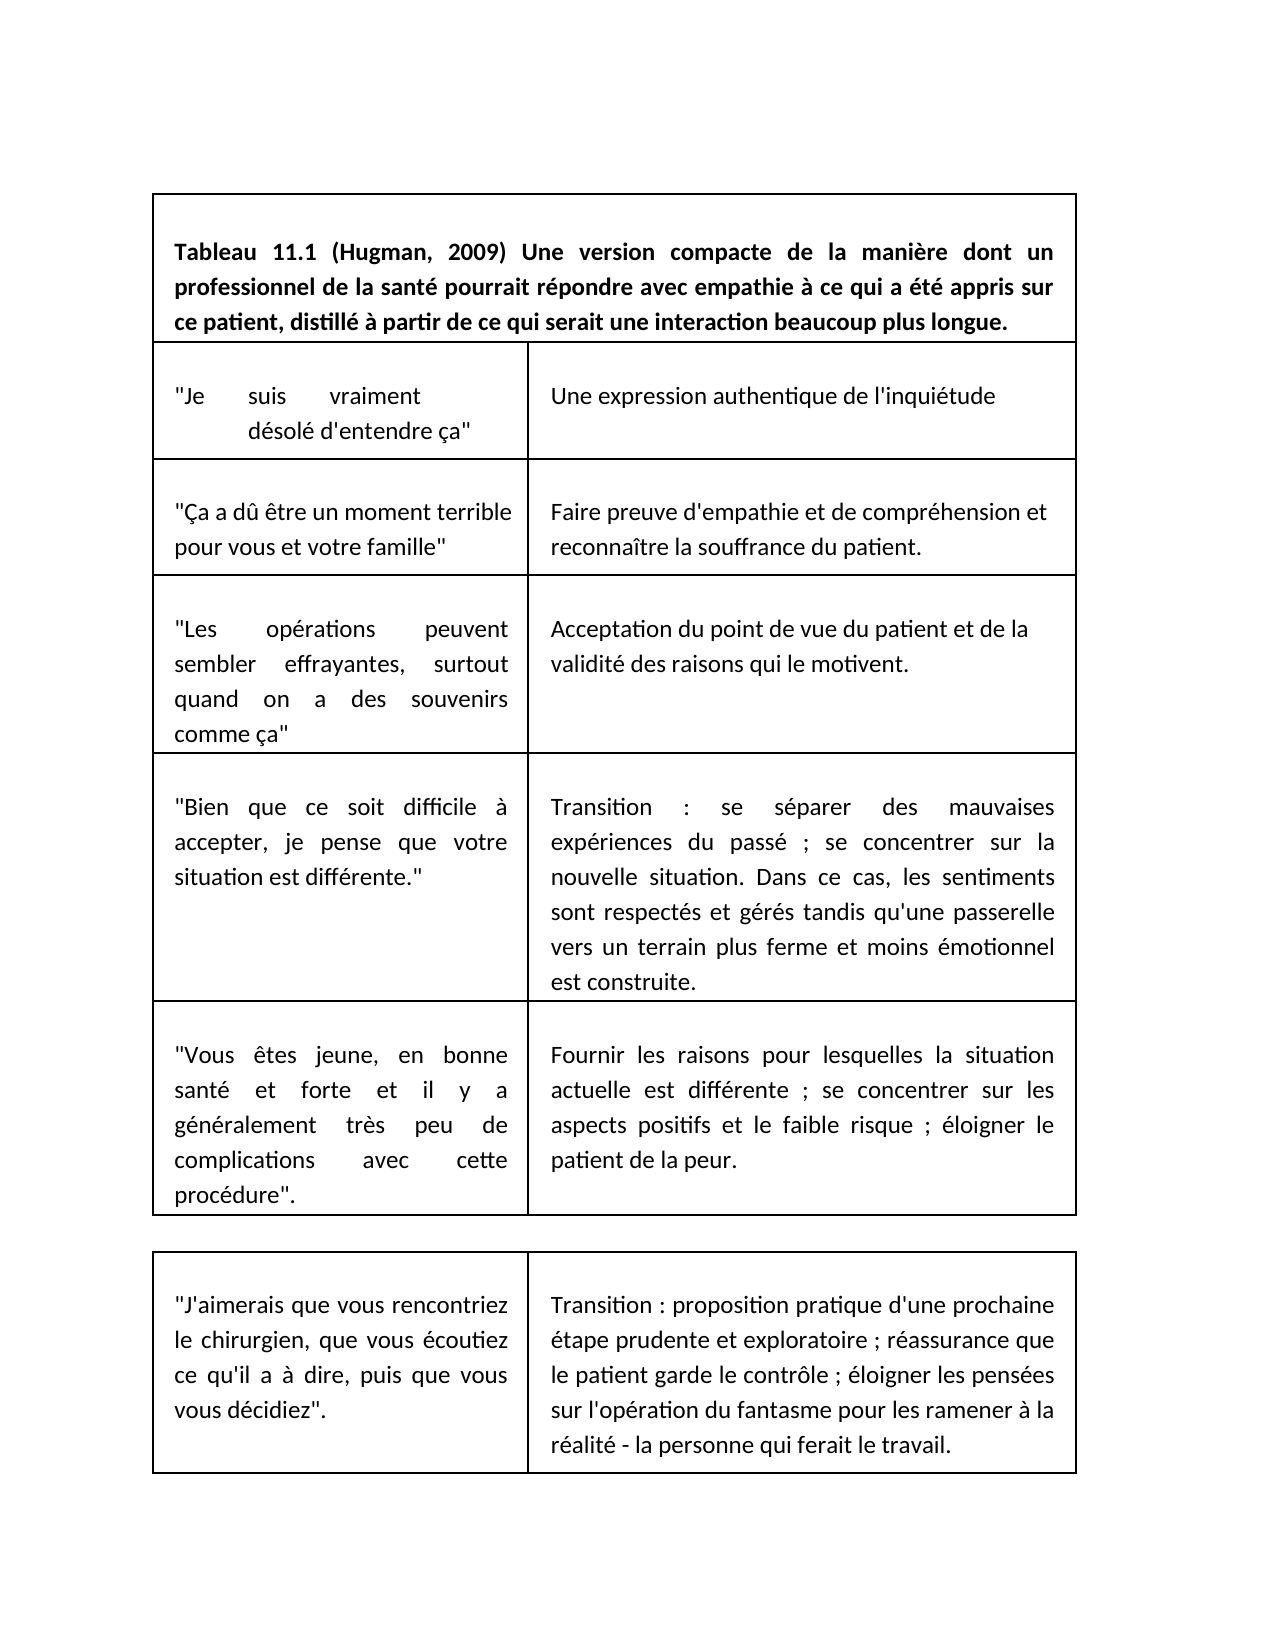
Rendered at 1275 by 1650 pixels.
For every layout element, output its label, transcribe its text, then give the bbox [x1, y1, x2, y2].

table_cell "Ça a dû être un moment terrible pour vous et votre famille" [154, 460, 527, 574]
table_cell Acceptation du point de vue du patient et de la validité des raisons qui le motivent. [529, 576, 1075, 752]
table_cell "Les opérations peuvent sembler effrayantes, surtout quand on a des souvenirs comme ça" [154, 576, 527, 752]
table_cell Transition : se séparer des mauvaises expériences du passé ; se concentrer sur la nouvelle situation. Dans ce cas, les sentiments sont respectés et gérés tandis qu'une passerelle vers un terrain plus ferme et moins émotionnel est construite. [529, 754, 1075, 1000]
table_header "J'aimerais que vous rencontriez le chirurgien, que vous écoutiez ce qu'il a à dire, puis que vous vous décidiez". [154, 1253, 527, 1472]
table_header Tableau 11.1 (Hugman, 2009) Une version compacte de la manière dont un professionnel de la santé pourrait répondre avec empathie à ce qui a été appris sur ce patient, distillé à partir de ce qui serait une interaction beaucoup plus longue. [154, 195, 1075, 341]
table_cell "Bien que ce soit difficile à accepter, je pense que votre situation est différente." [154, 754, 527, 1000]
table_cell "Je suis vraiment désolé d'entendre ça" [154, 343, 527, 457]
table_cell Faire preuve d'empathie et de compréhension et reconnaître la souffrance du patient. [529, 460, 1075, 574]
table_header Transition : proposition pratique d'une prochaine étape prudente et exploratoire ; réassurance que le patient garde le contrôle ; éloigner les pensées sur l'opération du fantasme pour les ramener à la réalité - la personne qui ferait le travail. [529, 1253, 1075, 1472]
table_cell "Vous êtes jeune, en bonne santé et forte et il y a généralement très peu de complications avec cette procédure". [154, 1002, 527, 1214]
table_cell Une expression authentique de l'inquiétude [529, 343, 1075, 457]
table_cell Fournir les raisons pour lesquelles la situation actuelle est différente ; se concentrer sur les aspects positifs et le faible risque ; éloigner le patient de la peur. [529, 1002, 1075, 1214]
